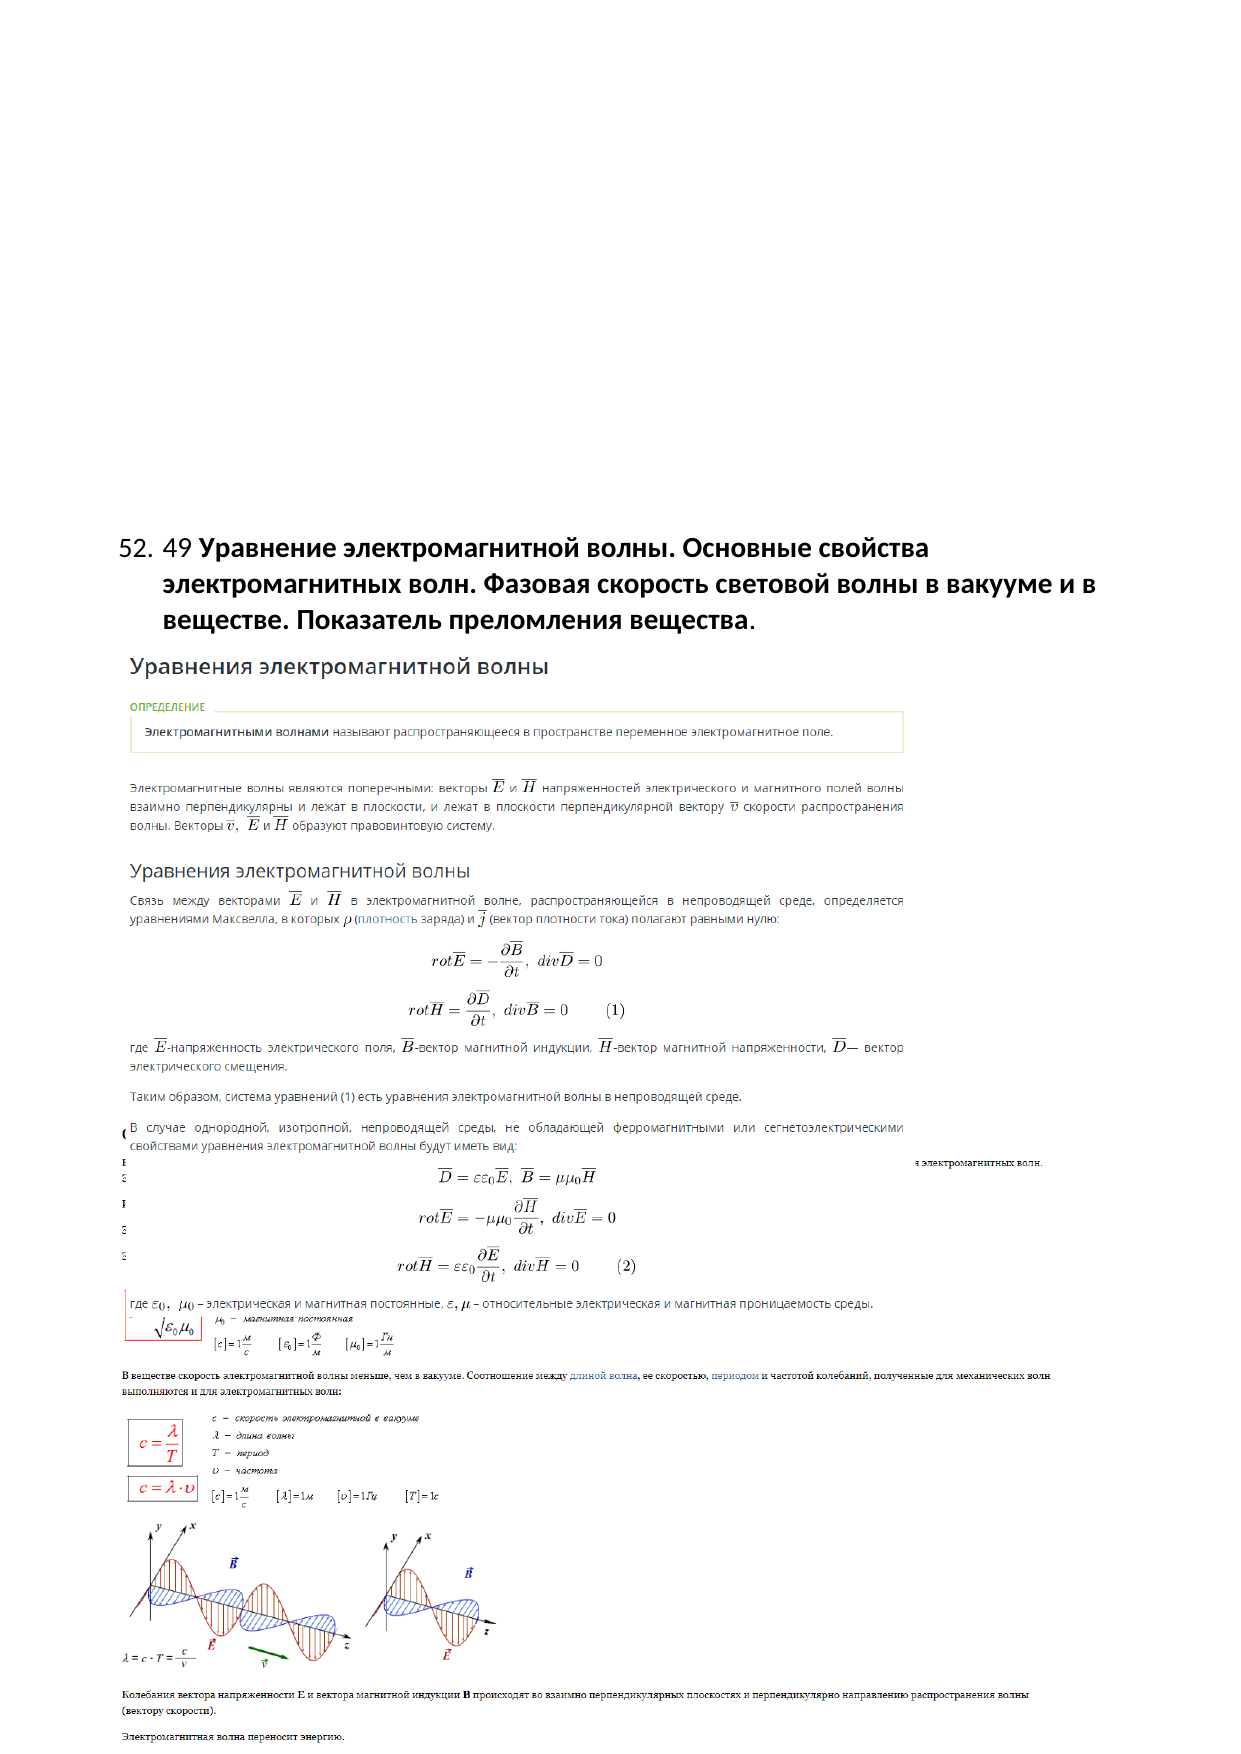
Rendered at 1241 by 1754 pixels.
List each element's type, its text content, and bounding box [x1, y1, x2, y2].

picture [78, 650, 1097, 1750]
list 49 Уравнение электромагнитной волны. Основные свойства электромагнитных волн. Фазовая скорость световой волны в вакууме и в веществе. Показатель преломления вещества. [118, 529, 1152, 636]
